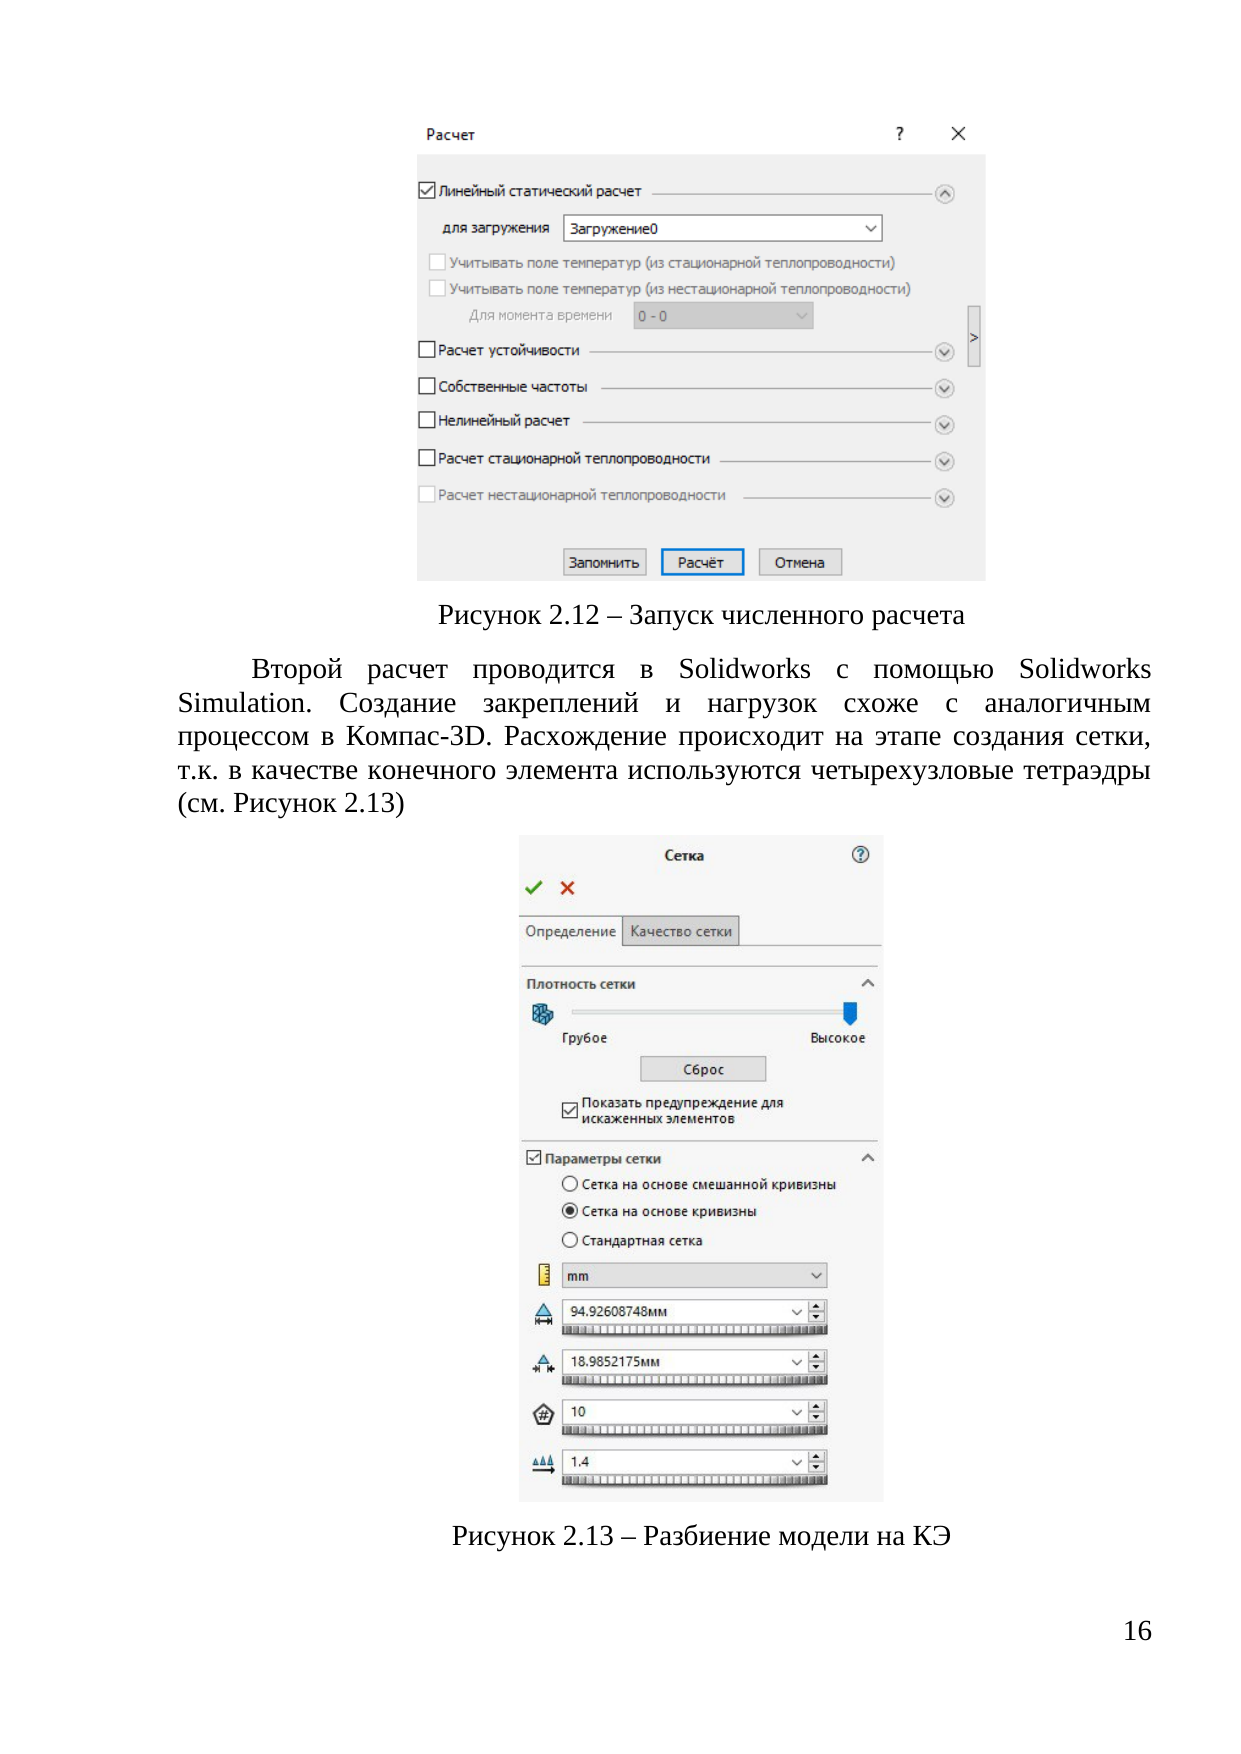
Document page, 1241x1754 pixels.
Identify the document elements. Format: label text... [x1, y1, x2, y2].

picture [417, 118, 986, 581]
picture [518, 835, 884, 1502]
